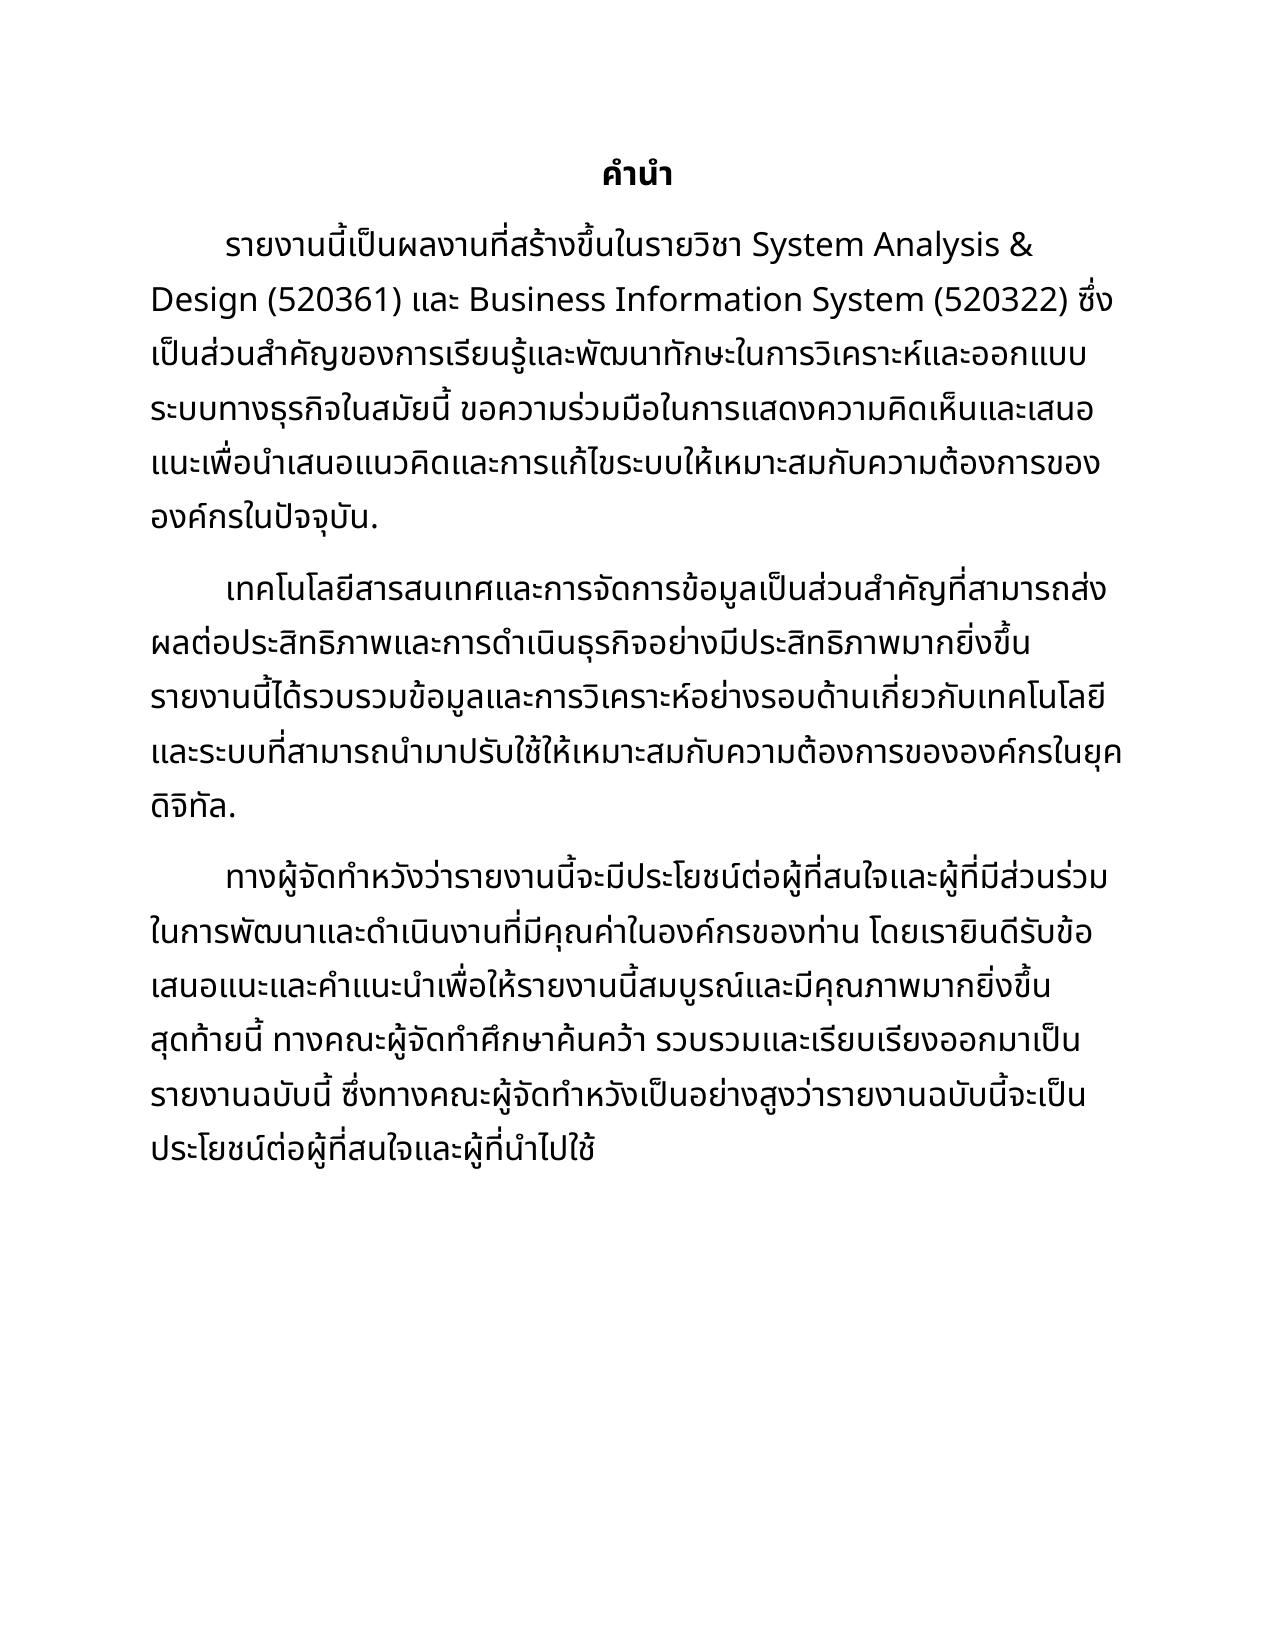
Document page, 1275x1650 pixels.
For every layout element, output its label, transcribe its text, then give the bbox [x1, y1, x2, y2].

text คำนำ [150, 150, 1125, 200]
text ทางผู้จัดทำหวังว่ารายงานนี้จะมีประโยชน์ต่อผู้ที่สนใจและผู้ที่มีส่วนร่วมในการพัฒนาและดำเนินงานที่มีคุณค่าในองค์กรของท่าน โดยเรายินดีรับข้อเสนอแนะและคำแนะนำเพื่อให้รายงานนี้สมบูรณ์และมีคุณภาพมากยิ่งขึ้น สุดท้ายนี้ ทางคณะผู้จัดทำศึกษาค้นคว้า รวบรวมและเรียบเรียงออกมาเป็นรายงานฉบับนี้ ซึ่งทางคณะผู้จัดทำหวังเป็นอย่างสูงว่ารายงานฉบับนี้จะเป็นประโยชน์ต่อผู้ที่สนใจและผู้ที่นำไปใช้ [150, 853, 1125, 1176]
text รายงานนี้เป็นผลงานที่สร้างขึ้นในรายวิชา System Analysis & Design (520361) และ Business Information System (520322) ซึ่งเป็นส่วนสำคัญของการเรียนรู้และพัฒนาทักษะในการวิเคราะห์และออกแบบระบบทางธุรกิจในสมัยนี้ ขอความร่วมมือในการแสดงความคิดเห็นและเสนอแนะเพื่อนำเสนอแนวคิดและการแก้ไขระบบให้เหมาะสมกับความต้องการขององค์กรในปัจจุบัน. [150, 221, 1125, 544]
text เทคโนโลยีสารสนเทศและการจัดการข้อมูลเป็นส่วนสำคัญที่สามารถส่งผลต่อประสิทธิภาพและการดำเนินธุรกิจอย่างมีประสิทธิภาพมากยิ่งขึ้น รายงานนี้ได้รวบรวมข้อมูลและการวิเคราะห์อย่างรอบด้านเกี่ยวกับเทคโนโลยีและระบบที่สามารถนำมาปรับใช้ให้เหมาะสมกับความต้องการขององค์กรในยุคดิจิทัล. [150, 564, 1125, 833]
